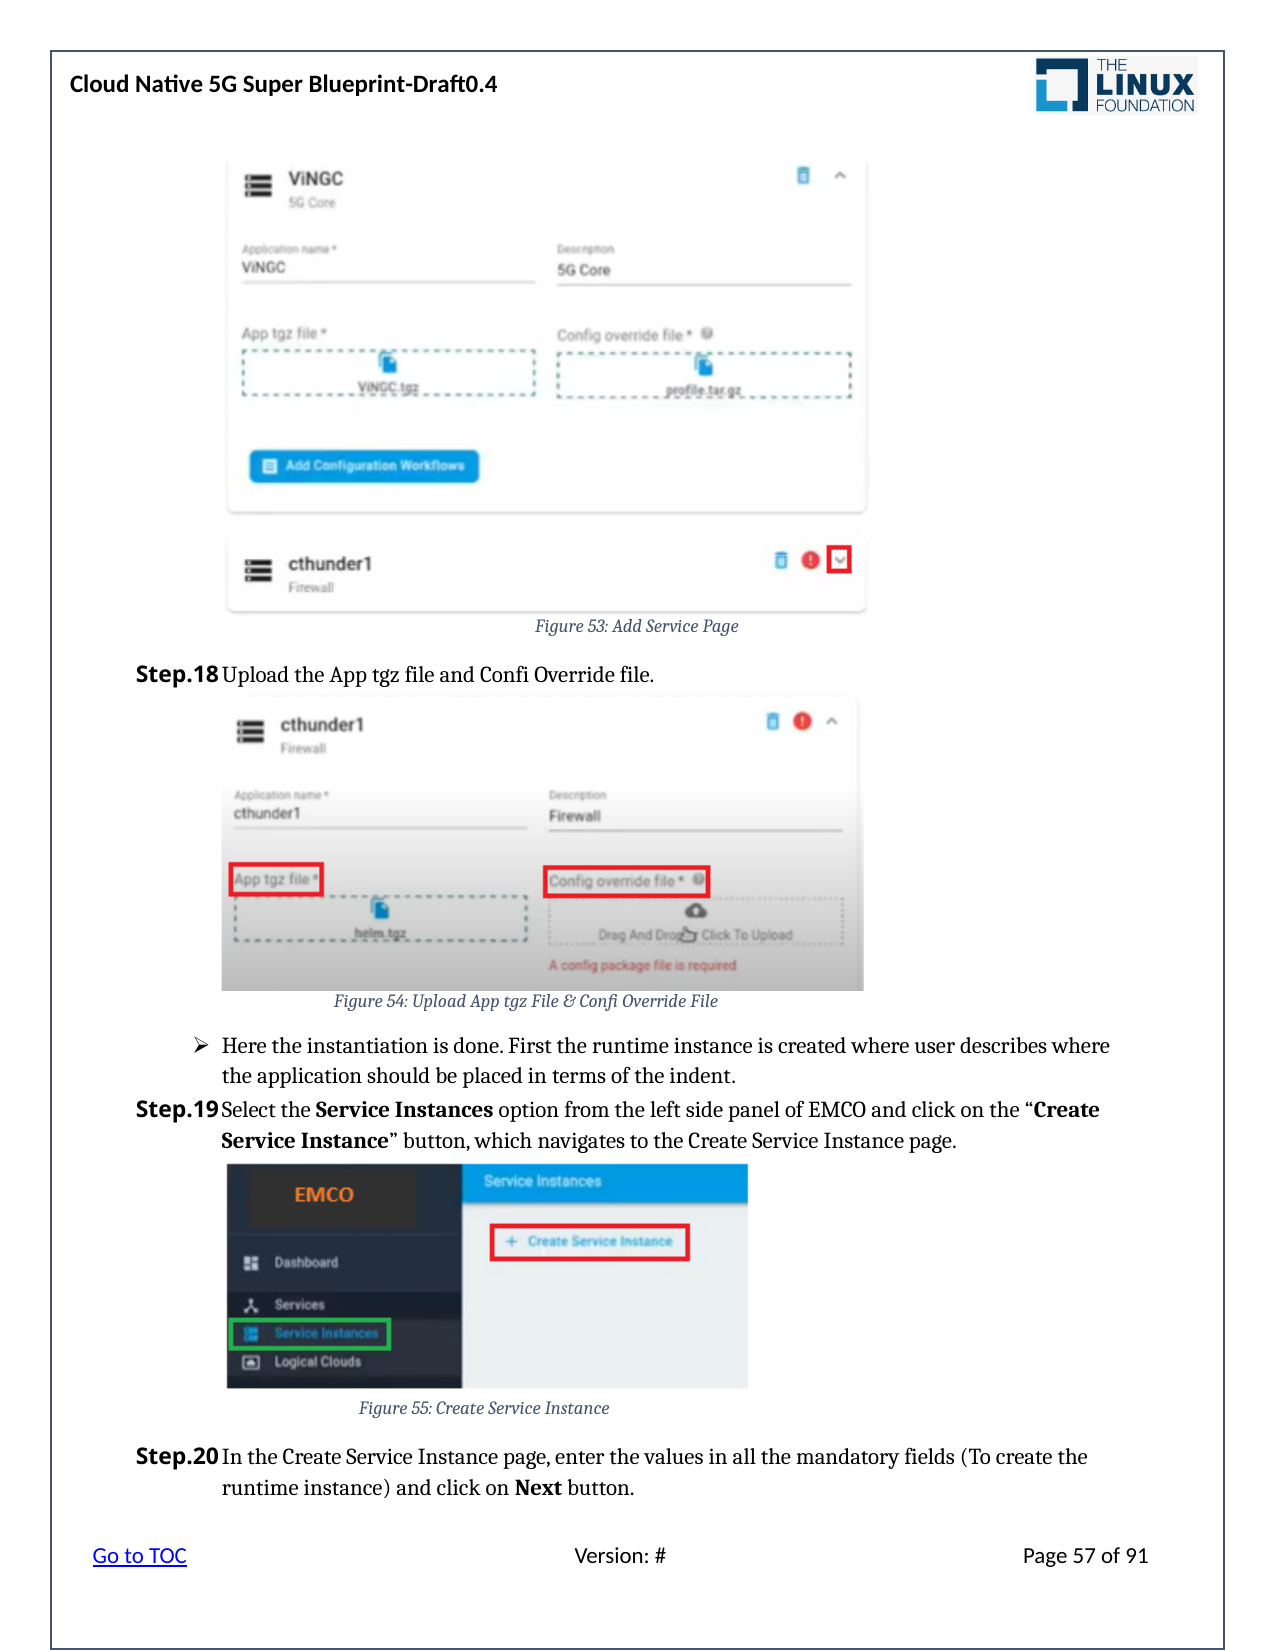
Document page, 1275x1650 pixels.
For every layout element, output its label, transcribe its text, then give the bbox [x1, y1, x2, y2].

picture [221, 693, 864, 991]
text Figure 54: Upload App tgz File & Confi Override File [148, 990, 1127, 1012]
text Select the Service Instances option from the left side panel of EMCO and click on the “Create Service Instance” button, which navigates to the Create Service Instance page. [177, 1093, 1127, 1154]
text Upload the App tgz file and Confi Override file. [177, 657, 1127, 689]
picture [1034, 56, 1199, 115]
list Here the instantiation is done. First the runtime instance is created where user describes where the application should be placed in terms of the indent. [192, 1033, 1127, 1089]
text In the Create Service Instance page, enter the values in all the mandatory fields (To create the runtime instance) and click on Next button. [177, 1440, 1127, 1501]
text Figure 53: Add Service Page [148, 615, 1127, 637]
text Figure 55: Create Service Instance [148, 1397, 1127, 1419]
picture [221, 162, 924, 616]
picture [221, 1158, 756, 1398]
